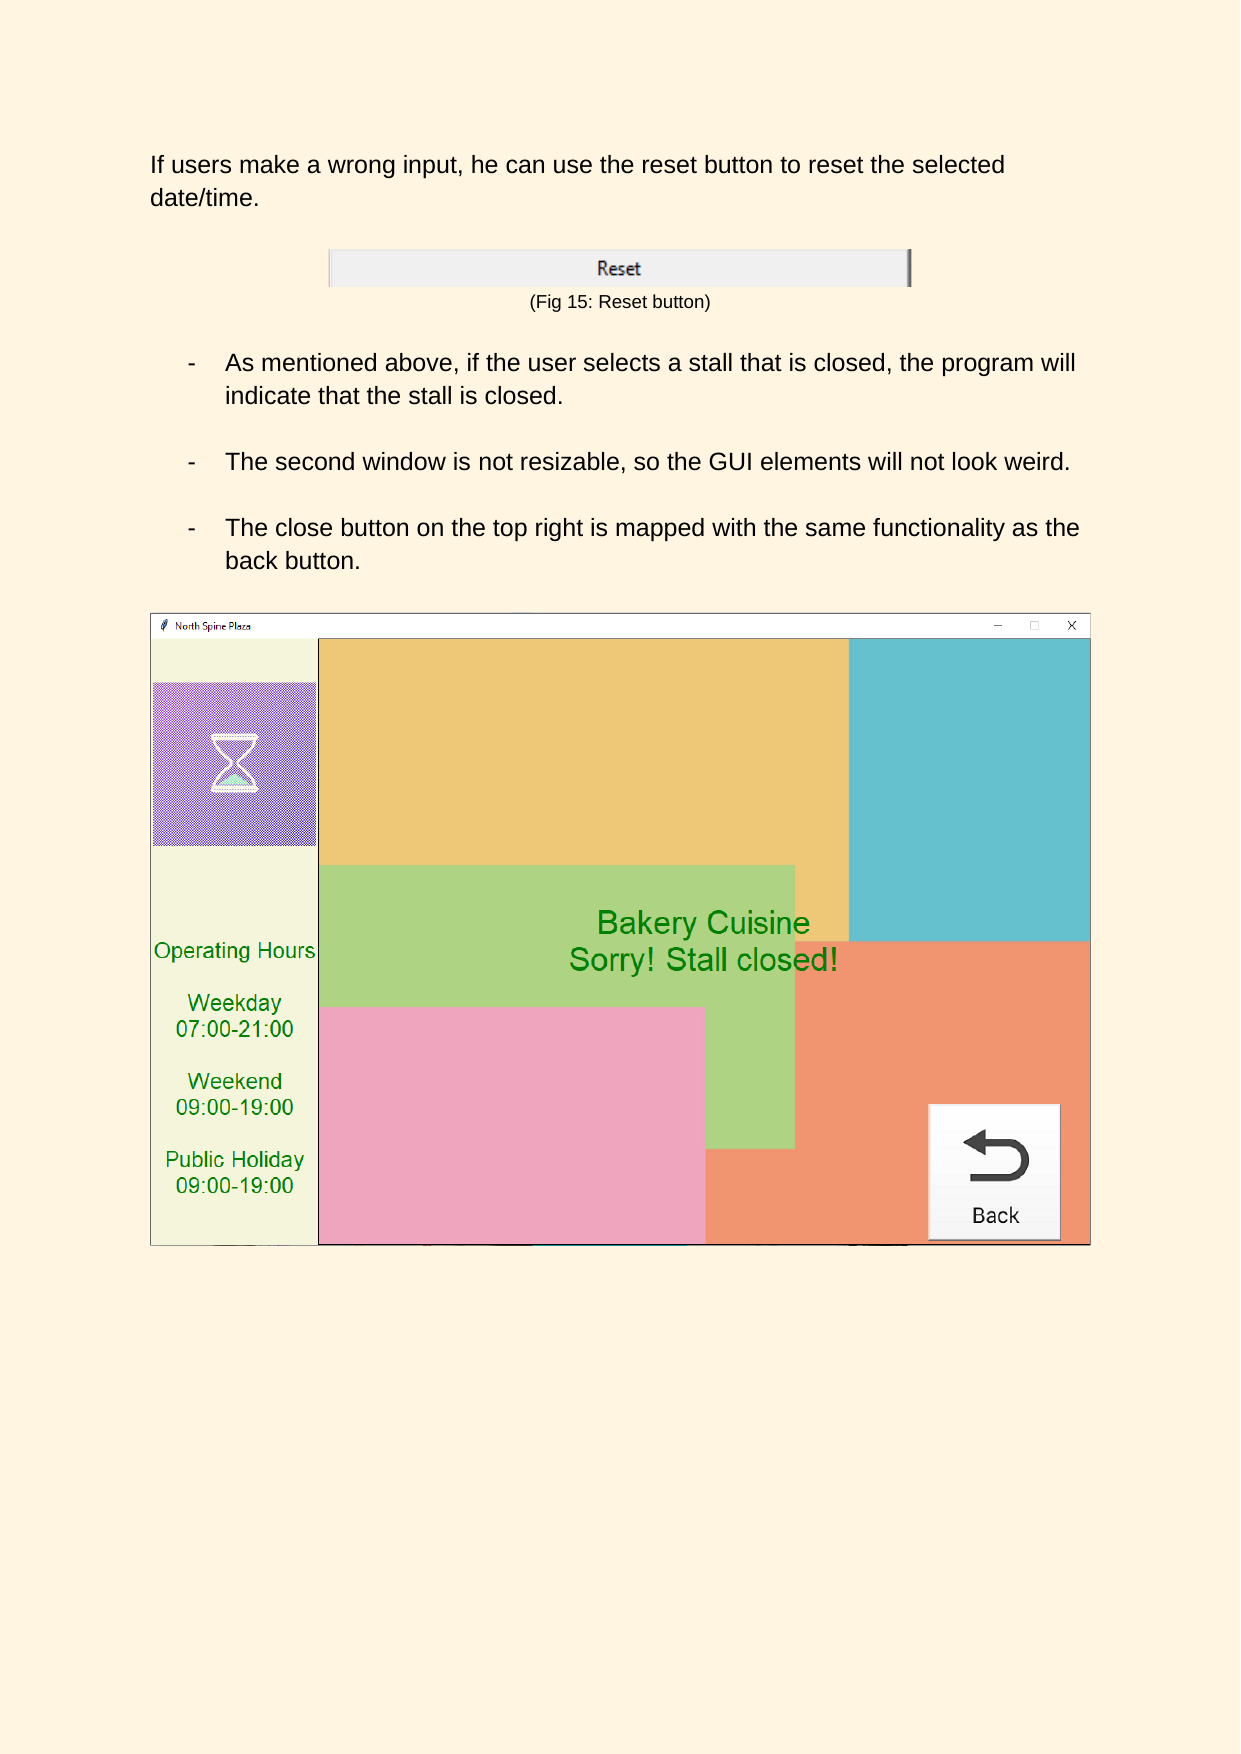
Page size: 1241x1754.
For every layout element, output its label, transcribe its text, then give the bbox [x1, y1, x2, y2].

picture [150, 612, 1091, 1246]
text (Fig 15: Reset button) [150, 290, 1090, 312]
list As mentioned above, if the user selects a stall that is closed, the program will indicate that the stall is closed. [187, 348, 1090, 410]
list The second window is not resizable, so the GUI elements will not look weird. [187, 447, 1090, 476]
list The close button on the top right is mapped with the same functionality as the back button. [187, 513, 1090, 575]
text If users make a wrong input, he can use the reset button to reset the selected date/time. [150, 150, 1090, 212]
picture [328, 249, 912, 287]
